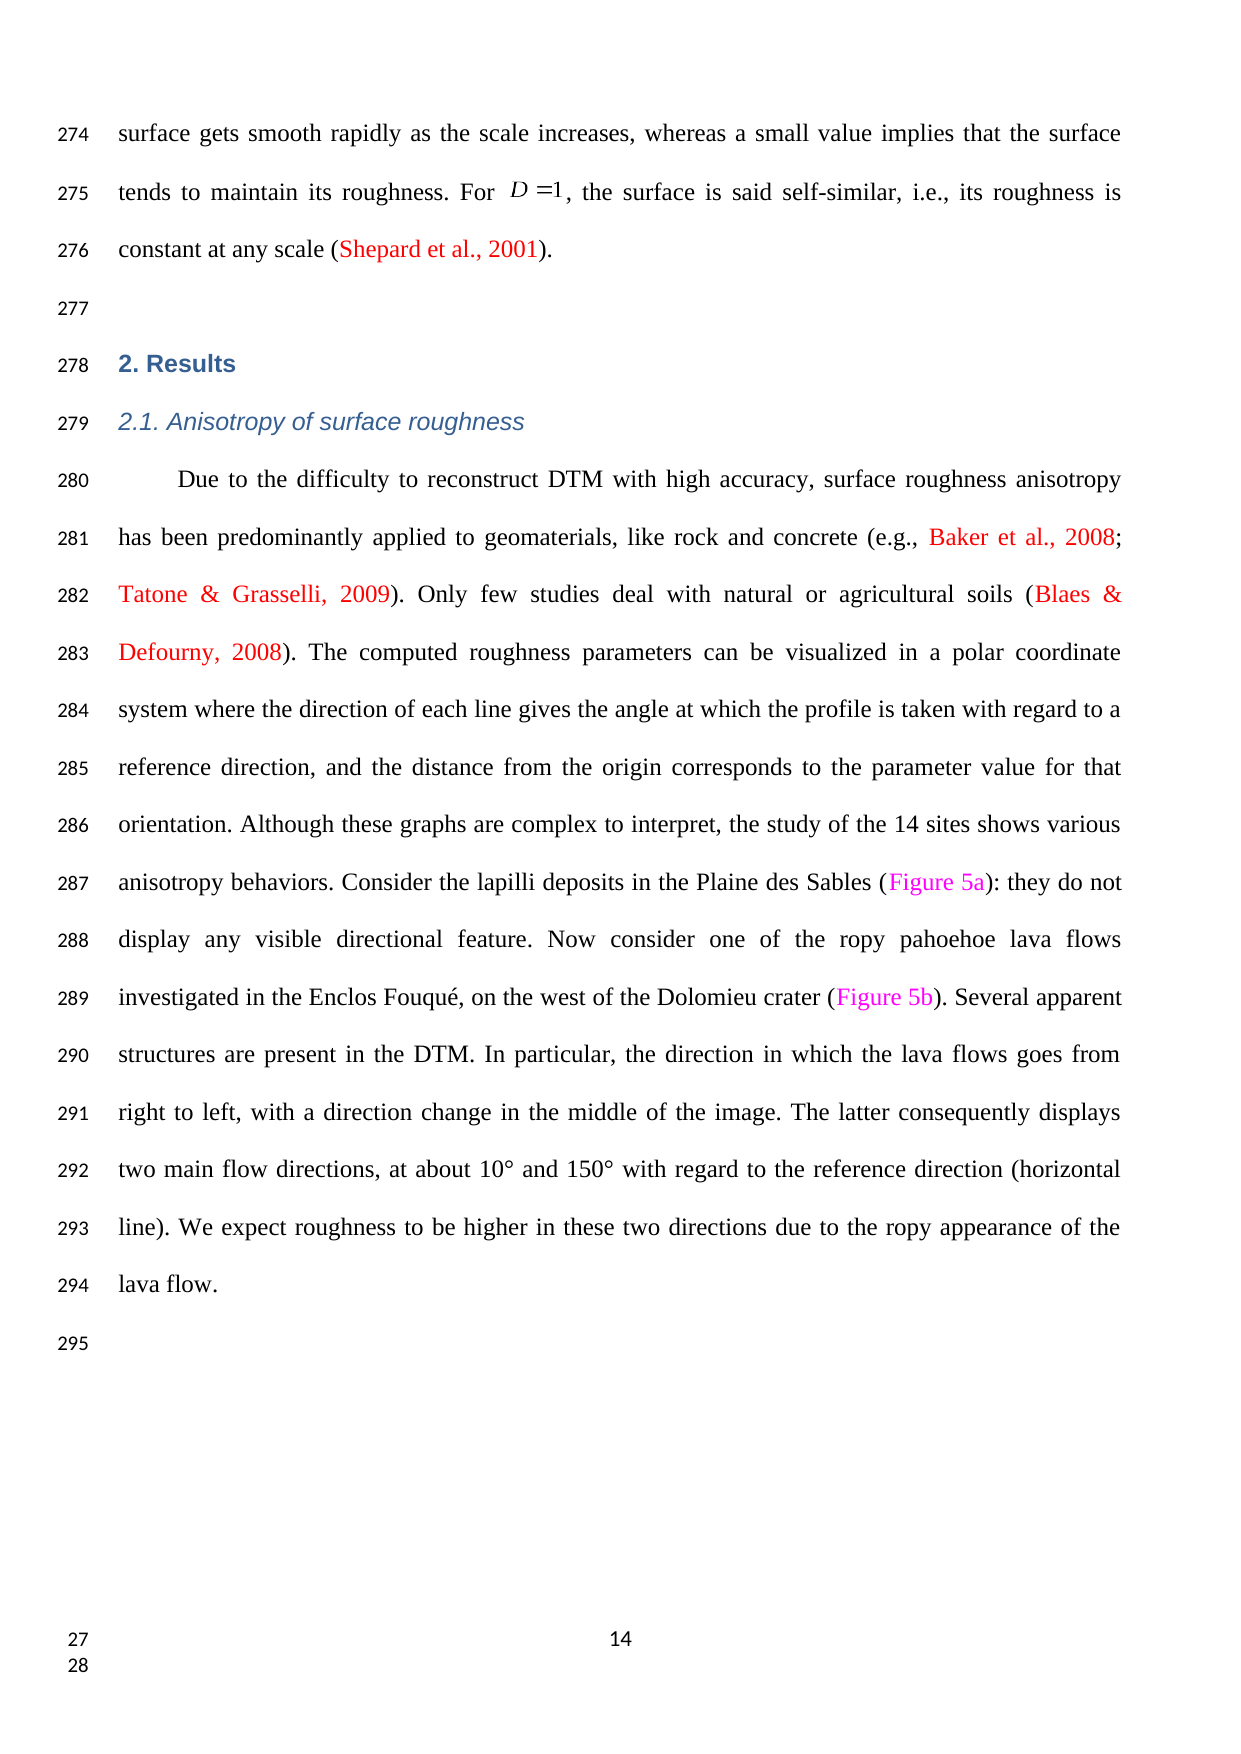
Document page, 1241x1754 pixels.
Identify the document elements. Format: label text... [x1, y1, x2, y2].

text 2.1. Anisotropy of surface roughness [118, 407, 1122, 436]
text Due to the difficulty to reconstruct DTM with high accuracy, surface roughness anisotropy has been predominantly applied to geomaterials, like rock and concrete (e.g., Baker et al., 2008; Tatone & Grasselli, 2009). Only few studies deal with natural or agricultural soils (Blaes & Defourny, 2008). The computed roughness parameters can be visualized in a polar coordinate system where the direction of each line gives the angle at which the profile is taken with regard to a reference direction, and the distance from the origin corresponds to the parameter value for that orientation. Although these graphs are complex to interpret, the study of the 14 sites shows various anisotropy behaviors. Consider the lapilli deposits in the Plaine des Sables (Figure 5a): they do not display any visible directional feature. Now consider one of the ropy pahoehoe lava flows investigated in the Enclos Fouqué, on the west of the Dolomieu crater (Figure 5b). Several apparent structures are present in the DTM. In particular, the direction in which the lava flows goes from right to left, with a direction change in the middle of the image. The latter consequently displays two main flow directions, at about 10° and 150° with regard to the reference direction (horizontal line). We expect roughness to be higher in these two directions due to the ropy appearance of the lava flow. [118, 464, 1122, 1298]
subtitle 2. Results [118, 349, 1122, 378]
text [118, 118, 1122, 263]
